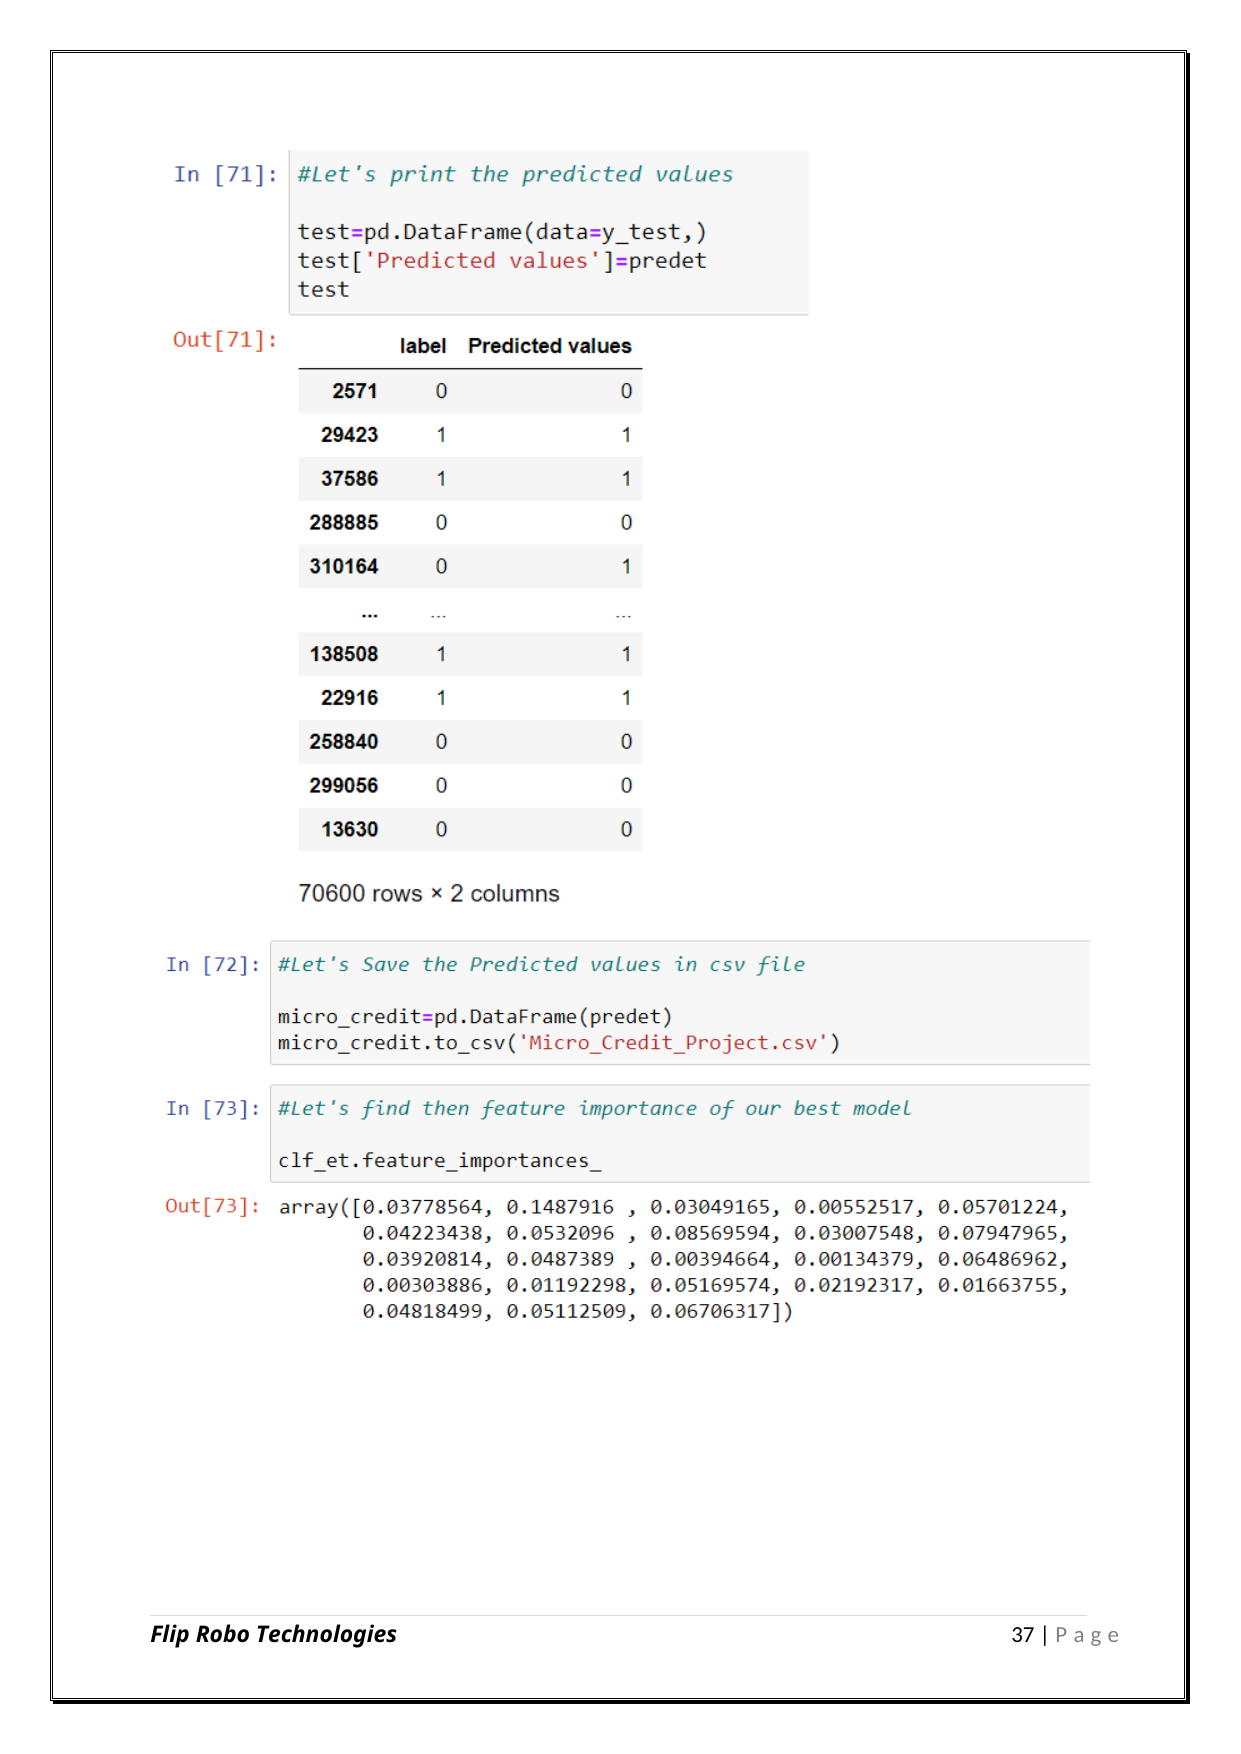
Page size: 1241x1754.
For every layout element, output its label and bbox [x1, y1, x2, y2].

picture [150, 150, 809, 923]
picture [150, 936, 1091, 1345]
